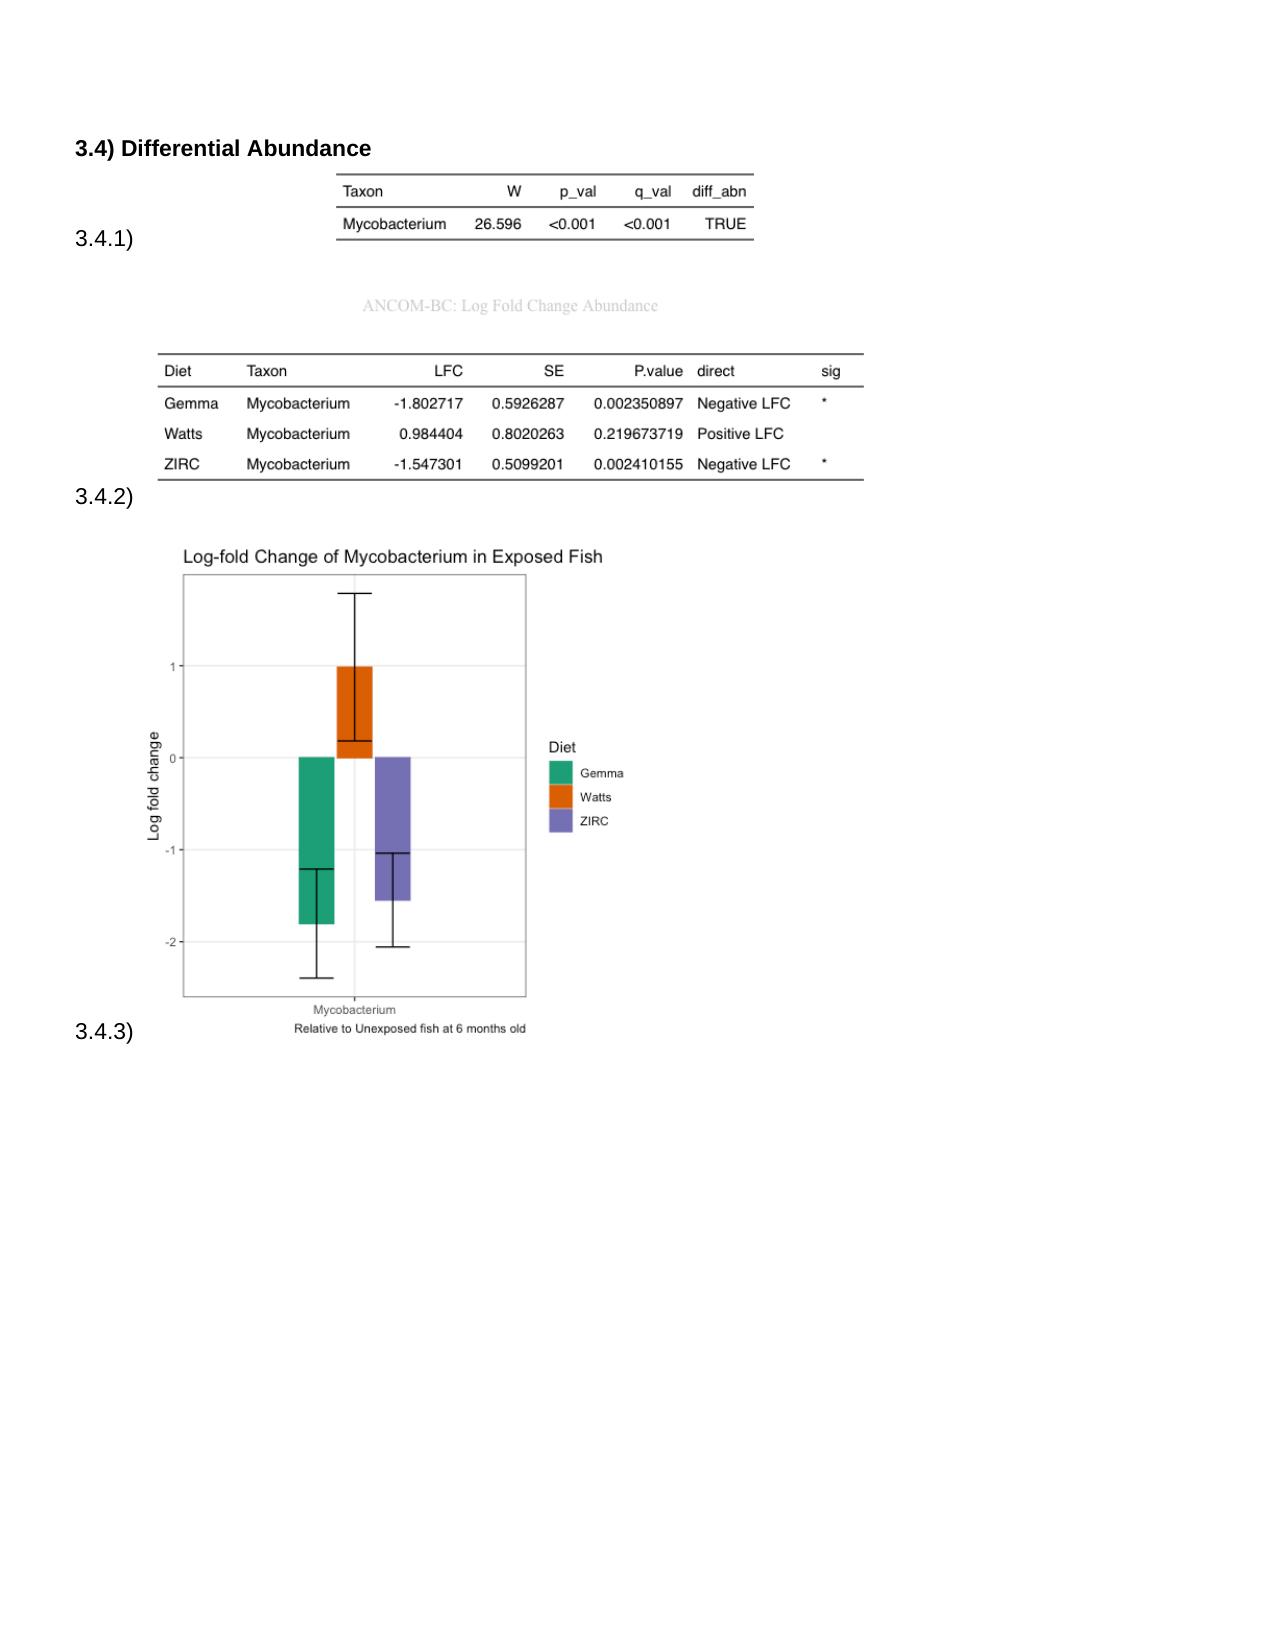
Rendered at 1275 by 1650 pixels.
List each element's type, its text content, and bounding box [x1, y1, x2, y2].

text 3.4) Differential Abundance [75, 135, 1200, 162]
picture [140, 285, 890, 505]
picture [140, 543, 636, 1040]
picture [133, 165, 953, 247]
